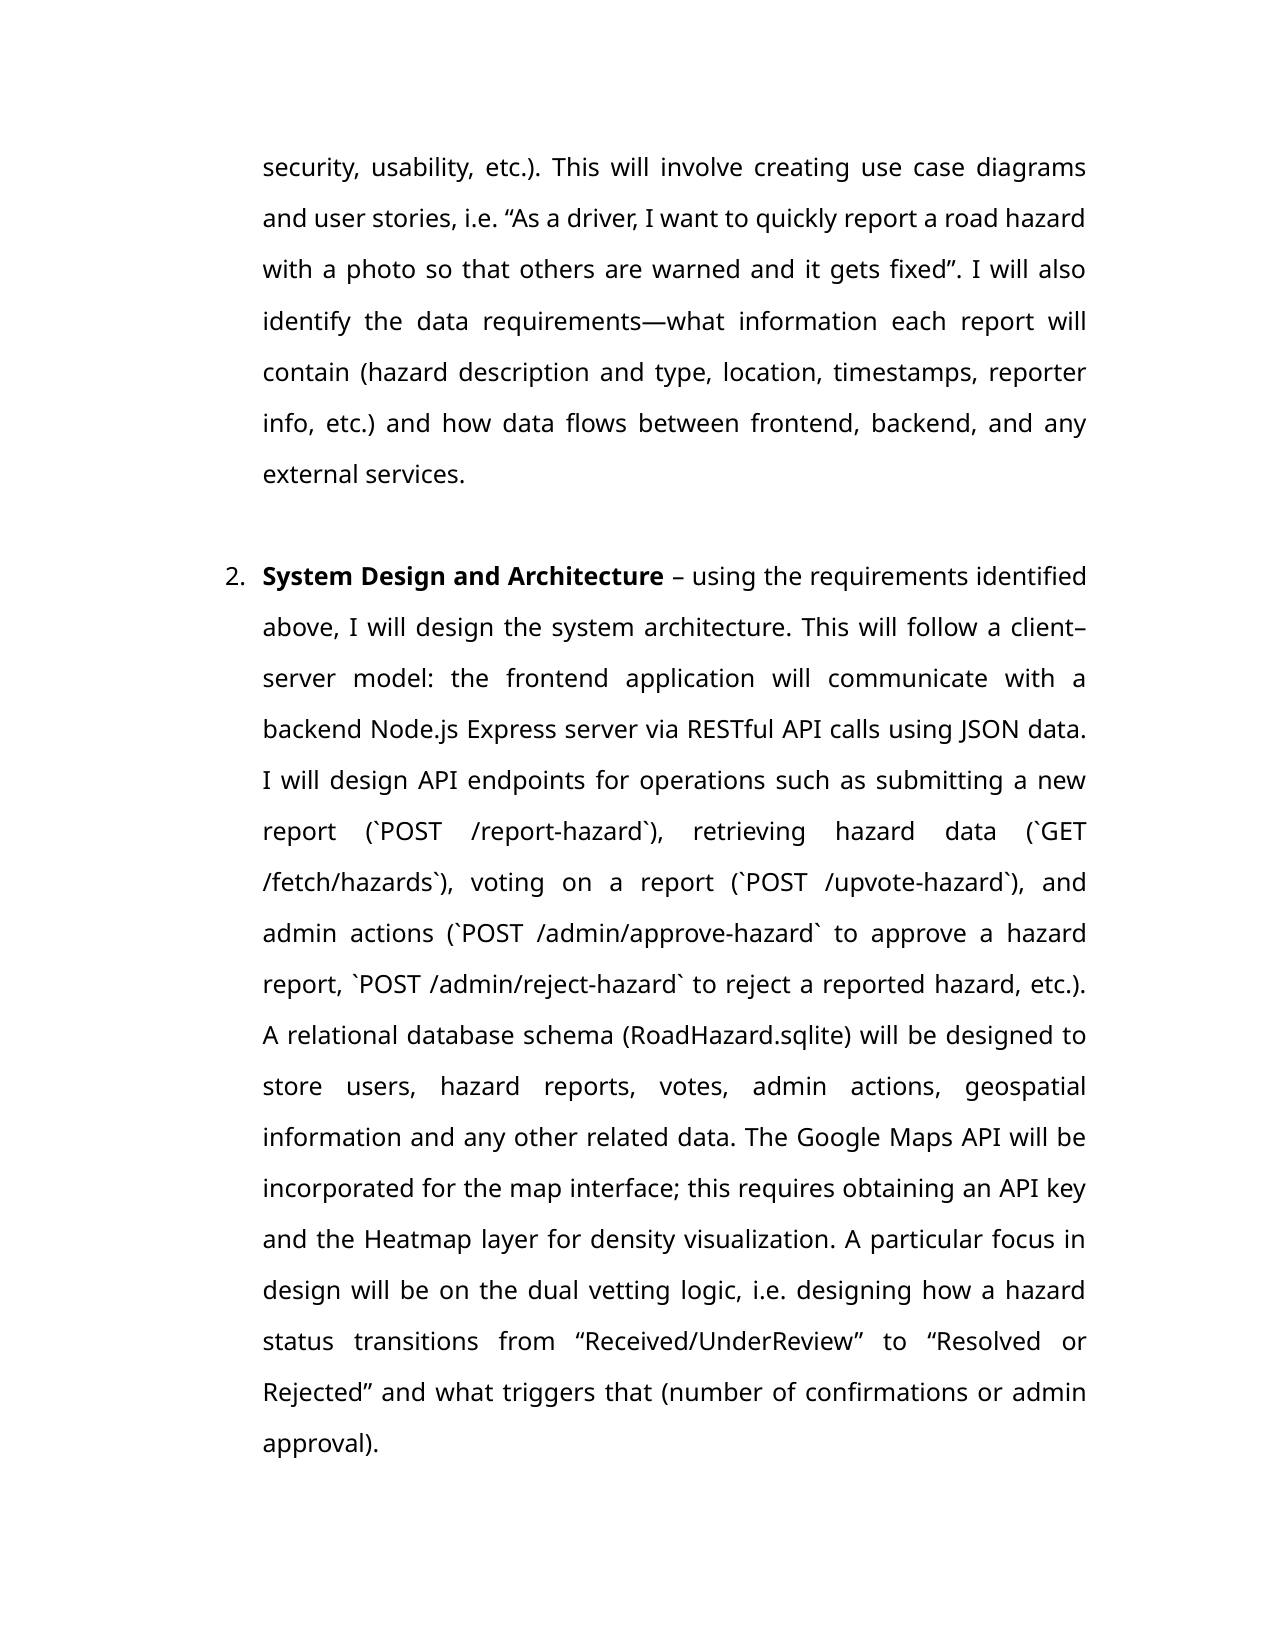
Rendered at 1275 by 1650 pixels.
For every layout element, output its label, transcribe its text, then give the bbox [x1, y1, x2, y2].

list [225, 150, 1087, 490]
list System Design and Architecture – using the requirements identified above, I will design the system architecture. This will follow a client–server model: the frontend application will communicate with a backend Node.js Express server via RESTful API calls using JSON data. I will design API endpoints for operations such as submitting a new report (`POST /report-hazard`), retrieving hazard data (`GET /fetch/hazards`), voting on a report (`POST /upvote-hazard`), and admin actions (`POST /admin/approve-hazard` to approve a hazard report, `POST /admin/reject-hazard` to reject a reported hazard, etc.). A relational database schema (RoadHazard.sqlite) will be designed to store users, hazard reports, votes, admin actions, geospatial information and any other related data. The Google Maps API will be incorporated for the map interface; this requires obtaining an API key and the Heatmap layer for density visualization. A particular focus in design will be on the dual vetting logic, i.e. designing how a hazard status transitions from “Received/UnderReview” to “Resolved or Rejected” and what triggers that (number of confirmations or admin approval). [225, 558, 1087, 1460]
